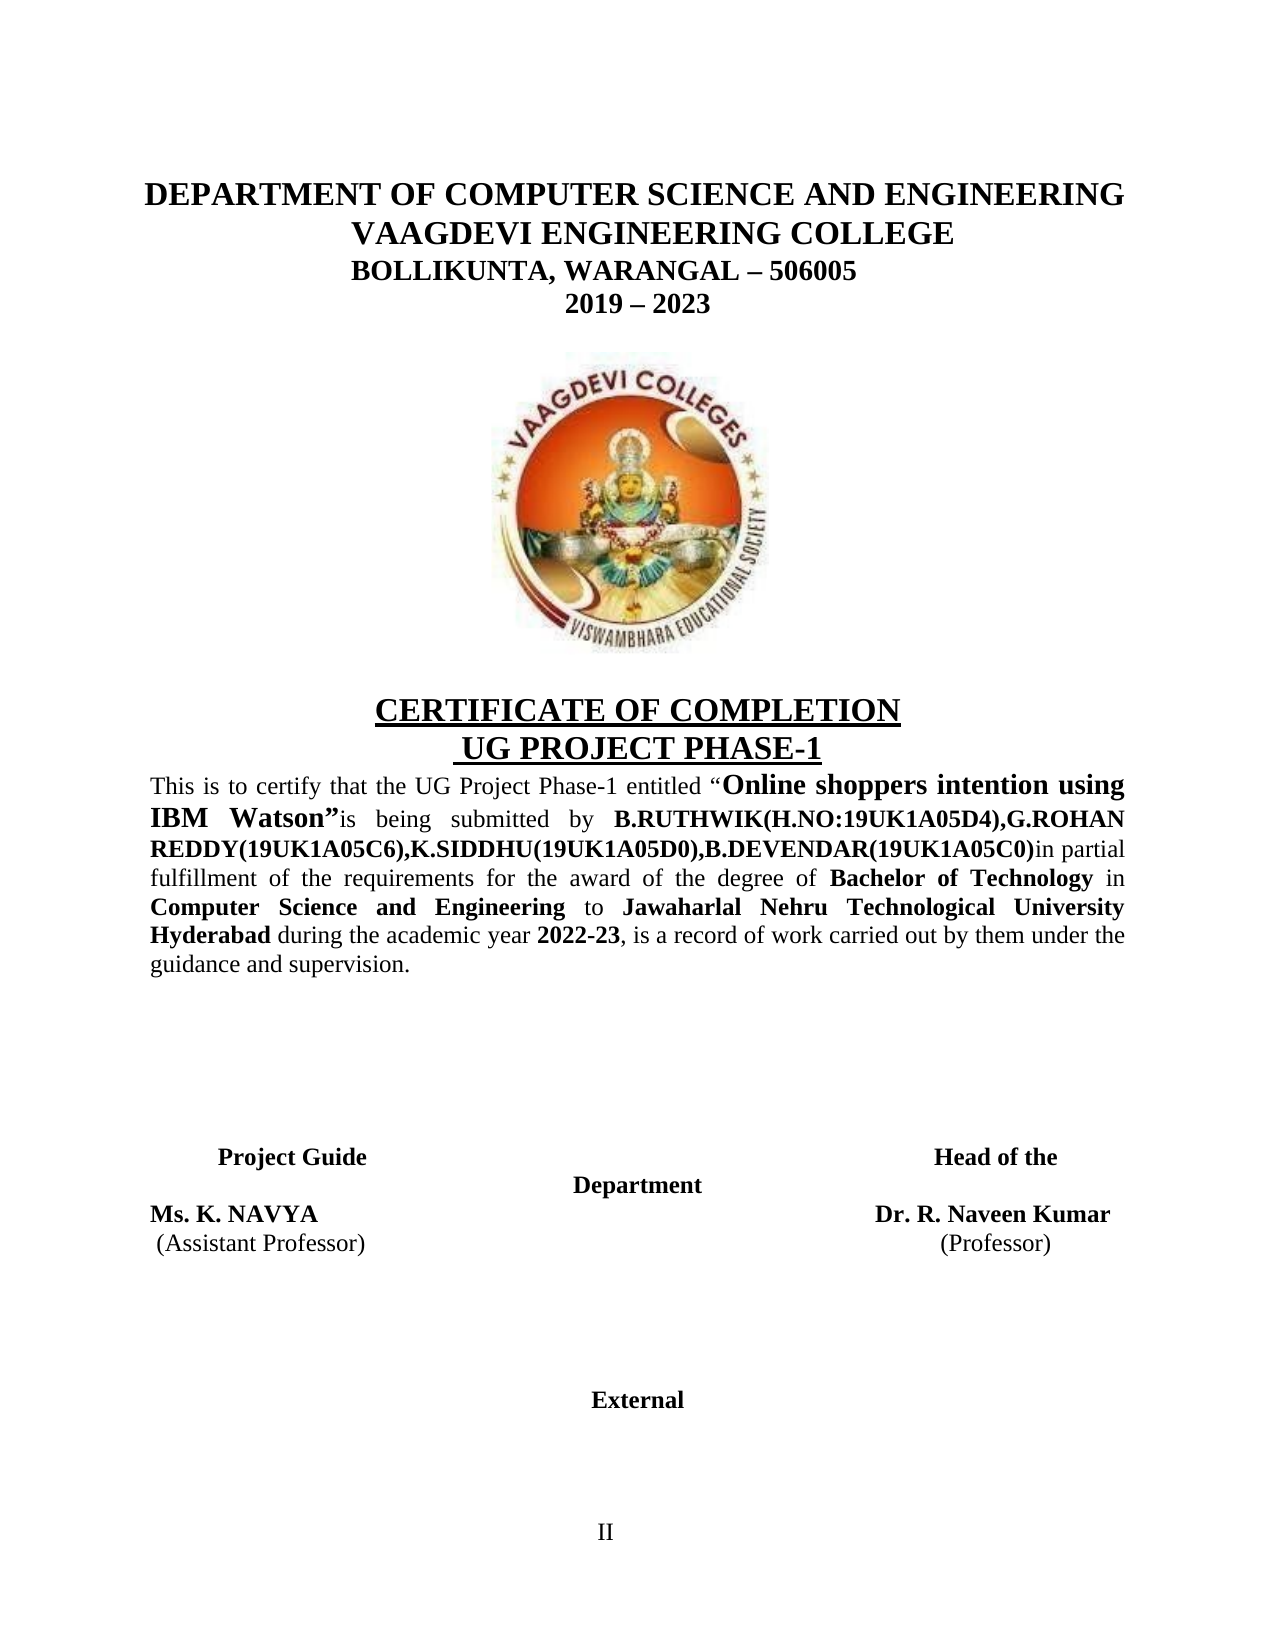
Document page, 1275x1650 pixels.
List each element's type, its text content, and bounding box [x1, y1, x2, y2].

text Ms. K. NAVYA Dr. R. Naveen Kumar [150, 1199, 1137, 1228]
text CERTIFICATE OF COMPLETION [150, 690, 1125, 729]
picture [491, 352, 770, 655]
text This is to certify that the UG Project Phase-1 entitled “Online shoppers intention using IBM Watson”is being submitted by B.RUTHWIK(H.NO:19UK1A05D4),G.ROHAN REDDY(19UK1A05C6),K.SIDDHU(19UK1A05D0),B.DEVENDAR(19UK1A05C0)in partial fulfillment of the requirements for the award of the degree of Bachelor of Technology in Computer Science and Engineering to Jawaharlal Nehru Technological University Hyderabad during the academic year 2022-23, is a record of work carried out by them under the guidance and supervision. [150, 767, 1125, 978]
subtitle DEPARTMENT OF COMPUTER SCIENCE AND ENGINEERING VAAGDEVI ENGINEERING COLLEGE [144, 174, 1125, 252]
text Project Guide Head of the Department [150, 1142, 1125, 1199]
text UG PROJECT PHASE-1 [150, 729, 1125, 767]
subtitle BOLLIKUNTA, WARANGAL – 506005 [351, 253, 1125, 287]
text 2019 – 2023 [150, 287, 1125, 320]
text (Assistant Professor) (Professor) [150, 1228, 1125, 1257]
text External [150, 1385, 1125, 1414]
